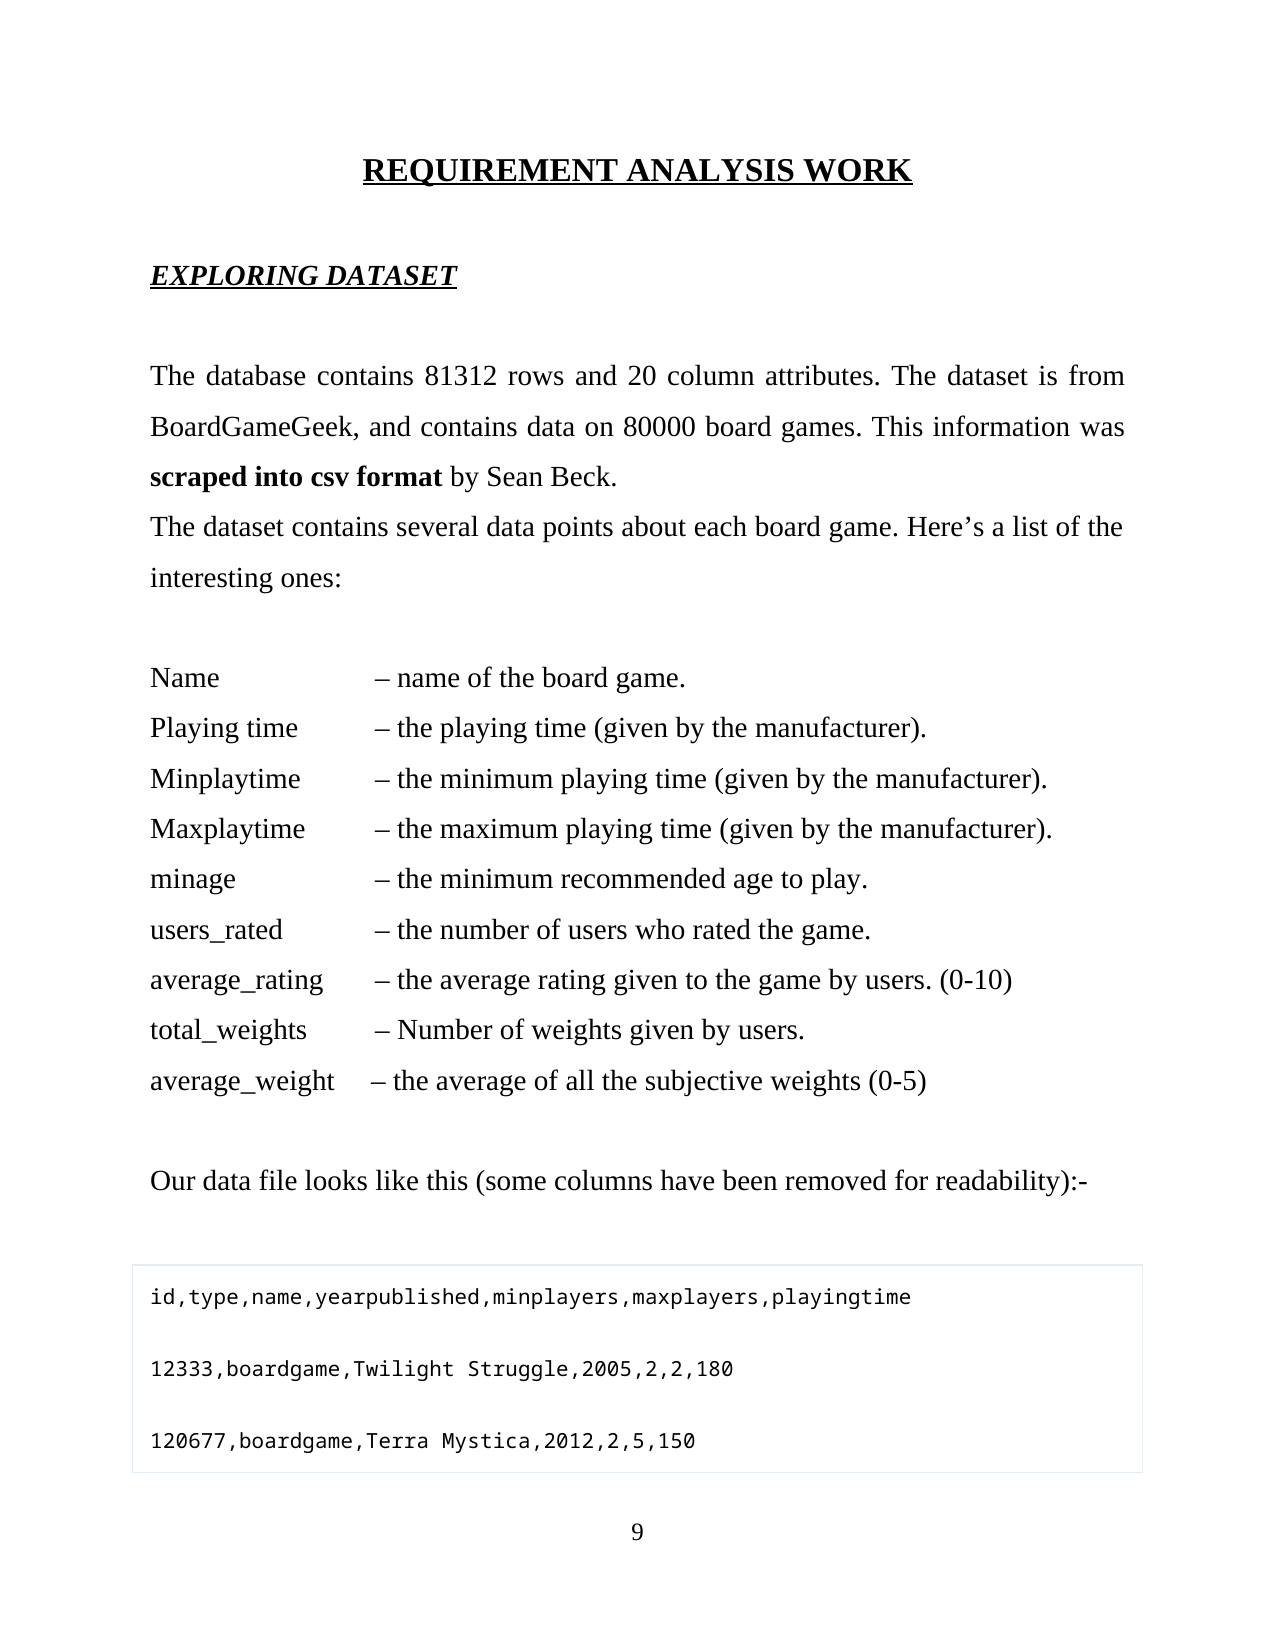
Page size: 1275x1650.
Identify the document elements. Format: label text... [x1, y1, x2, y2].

text REQUIREMENT ANALYSIS WORK [150, 150, 1125, 188]
text Our data file looks like this (some columns have been removed for readability):- [150, 1163, 1125, 1197]
text The database contains 81312 rows and 20 column attributes. The dataset is from BoardGameGeek, and contains data on 80000 board games. This information was scraped into csv format by Sean Beck. [150, 358, 1125, 493]
text id,type,name,yearpublished,minplayers,maxplayers,playingtime [133, 1266, 1142, 1311]
text minage – the minimum recommended age to play. [150, 862, 1125, 895]
text The dataset contains several data points about each board game. Here’s a list of the interesting ones: [150, 509, 1125, 593]
text average_weight – the average of all the subjective weights (0-5) [150, 1063, 1125, 1096]
text total_weights – Number of weights given by users. [150, 1012, 1125, 1046]
text 12333,boardgame,Twilight Struggle,2005,2,2,180 [133, 1336, 1142, 1383]
text Playing time – the playing time (given by the manufacturer). [150, 711, 1125, 744]
text Minplaytime – the minimum playing time (given by the manufacturer). [150, 761, 1125, 794]
text EXPLORING DATASET [150, 258, 1125, 291]
text Maxplaytime – the maximum playing time (given by the manufacturer). [150, 811, 1125, 845]
text average_rating – the average rating given to the game by users. (0-10) [150, 962, 1125, 996]
text Name – name of the board game. [150, 660, 1125, 694]
text 120677,boardgame,Terra Mystica,2012,2,5,150 [133, 1408, 1142, 1472]
text users_rated – the number of users who rated the game. [150, 912, 1125, 945]
